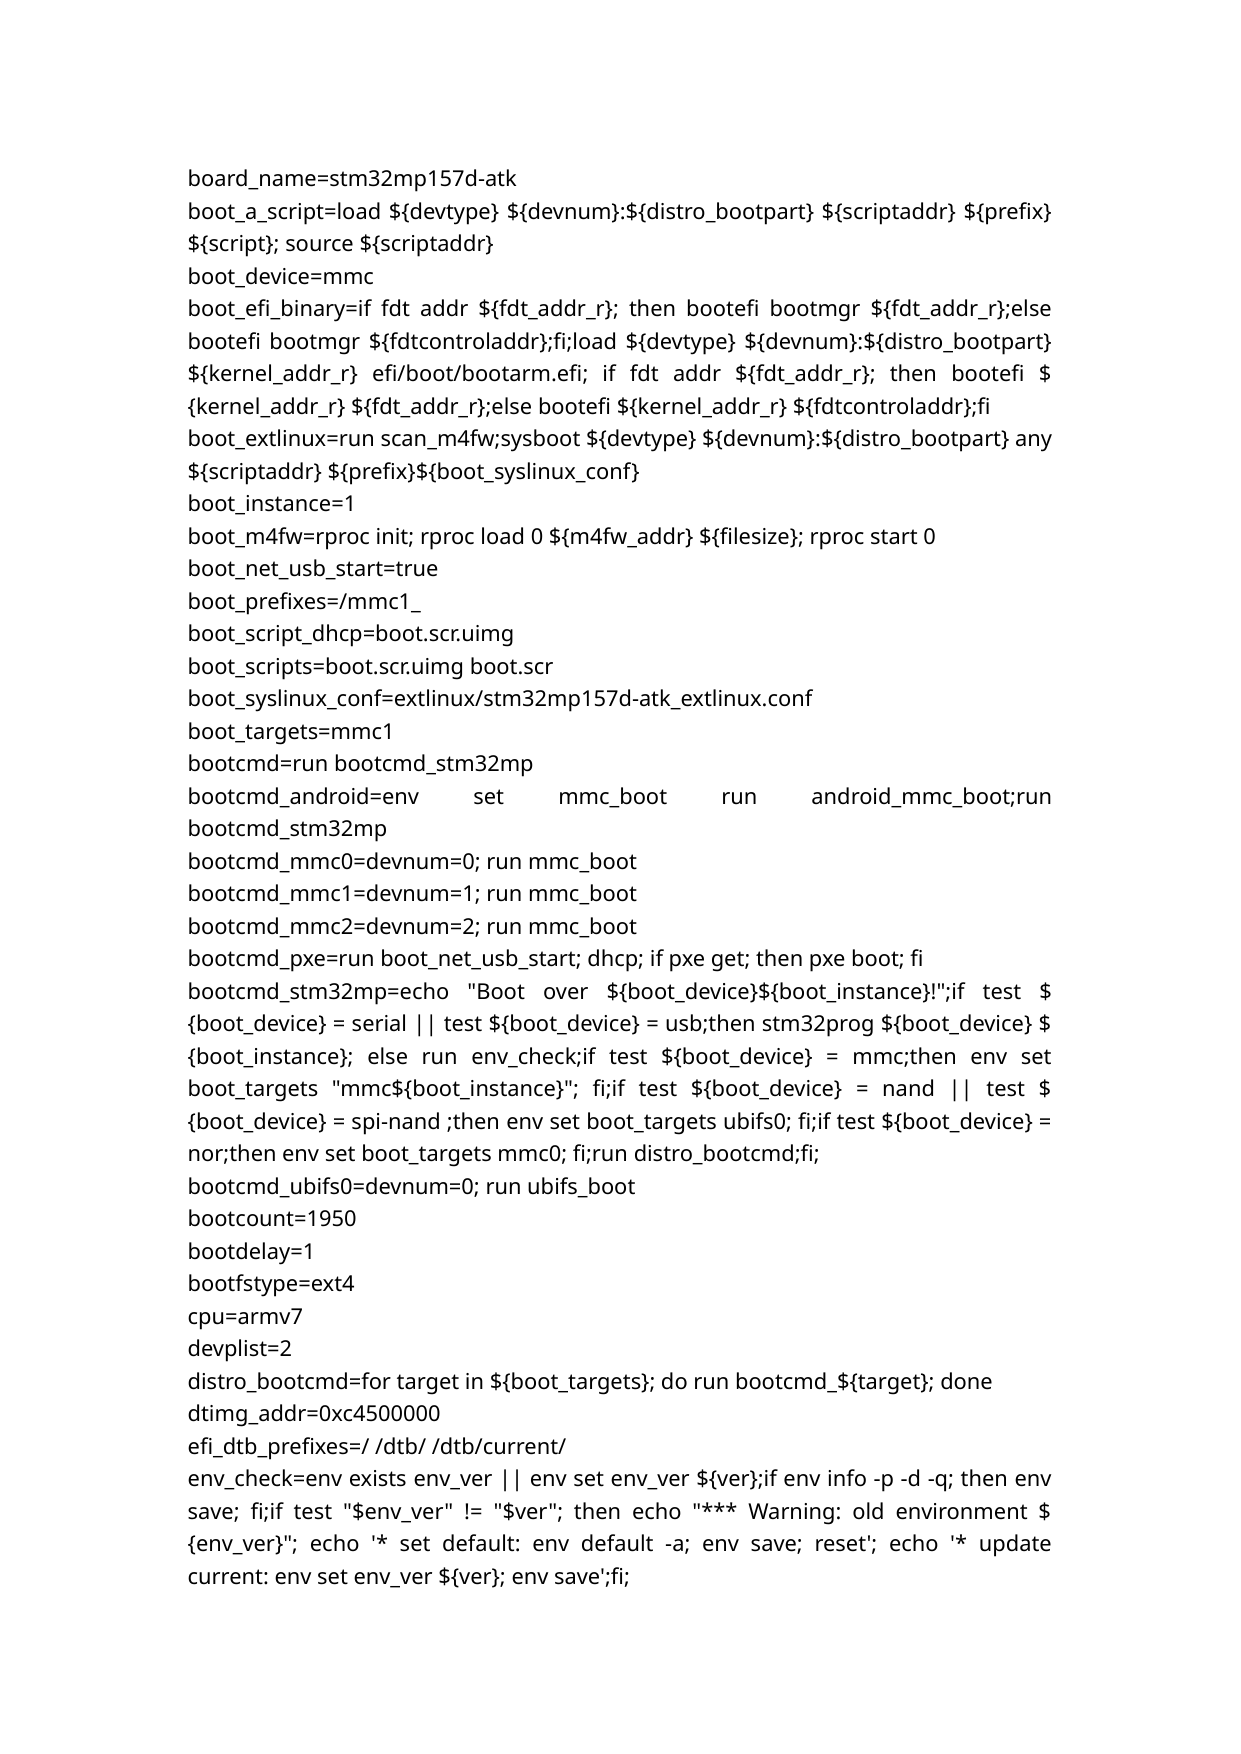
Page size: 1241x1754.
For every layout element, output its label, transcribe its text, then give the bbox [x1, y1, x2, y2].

text bootdelay=1 [187, 1234, 1053, 1267]
text bootcount=1950 [187, 1202, 1053, 1234]
text boot_m4fw=rproc init; rproc load 0 ${m4fw_addr} ${filesize}; rproc start 0 [187, 519, 1053, 552]
text boot_efi_binary=if fdt addr ${fdt_addr_r}; then bootefi bootmgr ${fdt_addr_r};else bootefi bootmgr ${fdtcontroladdr};fi;load ${devtype} ${devnum}:${distro_bootpart} ${kernel_addr_r} efi/boot/bootarm.efi; if fdt addr ${fdt_addr_r}; then bootefi ${kernel_addr_r} ${fdt_addr_r};else bootefi ${kernel_addr_r} ${fdtcontroladdr};fi [187, 292, 1053, 422]
text boot_instance=1 [187, 487, 1053, 519]
text boot_extlinux=run scan_m4fw;sysboot ${devtype} ${devnum}:${distro_bootpart} any ${scriptaddr} ${prefix}${boot_syslinux_conf} [187, 422, 1053, 487]
text boot_net_usb_start=true [187, 552, 1053, 584]
text dtimg_addr=0xc4500000 [187, 1397, 1053, 1429]
text bootfstype=ext4 [187, 1267, 1053, 1299]
text bootcmd_mmc2=devnum=2; run mmc_boot [187, 909, 1053, 942]
text efi_dtb_prefixes=/ /dtb/ /dtb/current/ [187, 1429, 1053, 1462]
text env_check=env exists env_ver || env set env_ver ${ver};if env info -p -d -q; then env save; fi;if test "$env_ver" != "$ver"; then echo "*** Warning: old environment ${env_ver}"; echo '* set default: env default -a; env save; reset'; echo '* update current: env set env_ver ${ver}; env save';fi; [187, 1462, 1053, 1592]
text boot_a_script=load ${devtype} ${devnum}:${distro_bootpart} ${scriptaddr} ${prefix}${script}; source ${scriptaddr} [187, 194, 1053, 259]
text bootcmd_android=env set mmc_boot run android_mmc_boot;run bootcmd_stm32mp [187, 779, 1053, 844]
text boot_device=mmc [187, 259, 1053, 292]
text boot_scripts=boot.scr.uimg boot.scr [187, 649, 1053, 682]
text boot_targets=mmc1 [187, 714, 1053, 747]
text boot_prefixes=/mmc1_ [187, 584, 1053, 617]
text bootcmd_stm32mp=echo "Boot over ${boot_device}${boot_instance}!";if test ${boot_device} = serial || test ${boot_device} = usb;then stm32prog ${boot_device} ${boot_instance}; else run env_check;if test ${boot_device} = mmc;then env set boot_targets "mmc${boot_instance}"; fi;if test ${boot_device} = nand || test ${boot_device} = spi-nand ;then env set boot_targets ubifs0; fi;if test ${boot_device} = nor;then env set boot_targets mmc0; fi;run distro_bootcmd;fi; [187, 974, 1053, 1169]
text bootcmd_pxe=run boot_net_usb_start; dhcp; if pxe get; then pxe boot; fi [187, 942, 1053, 974]
text bootcmd_mmc1=devnum=1; run mmc_boot [187, 877, 1053, 909]
text distro_bootcmd=for target in ${boot_targets}; do run bootcmd_${target}; done [187, 1364, 1053, 1397]
text board_name=stm32mp157d-atk [187, 162, 1053, 194]
text bootcmd=run bootcmd_stm32mp [187, 747, 1053, 779]
text devplist=2 [187, 1332, 1053, 1364]
text boot_script_dhcp=boot.scr.uimg [187, 617, 1053, 649]
text bootcmd_mmc0=devnum=0; run mmc_boot [187, 844, 1053, 877]
text bootcmd_ubifs0=devnum=0; run ubifs_boot [187, 1169, 1053, 1202]
text cpu=armv7 [187, 1299, 1053, 1332]
text boot_syslinux_conf=extlinux/stm32mp157d-atk_extlinux.conf [187, 682, 1053, 714]
